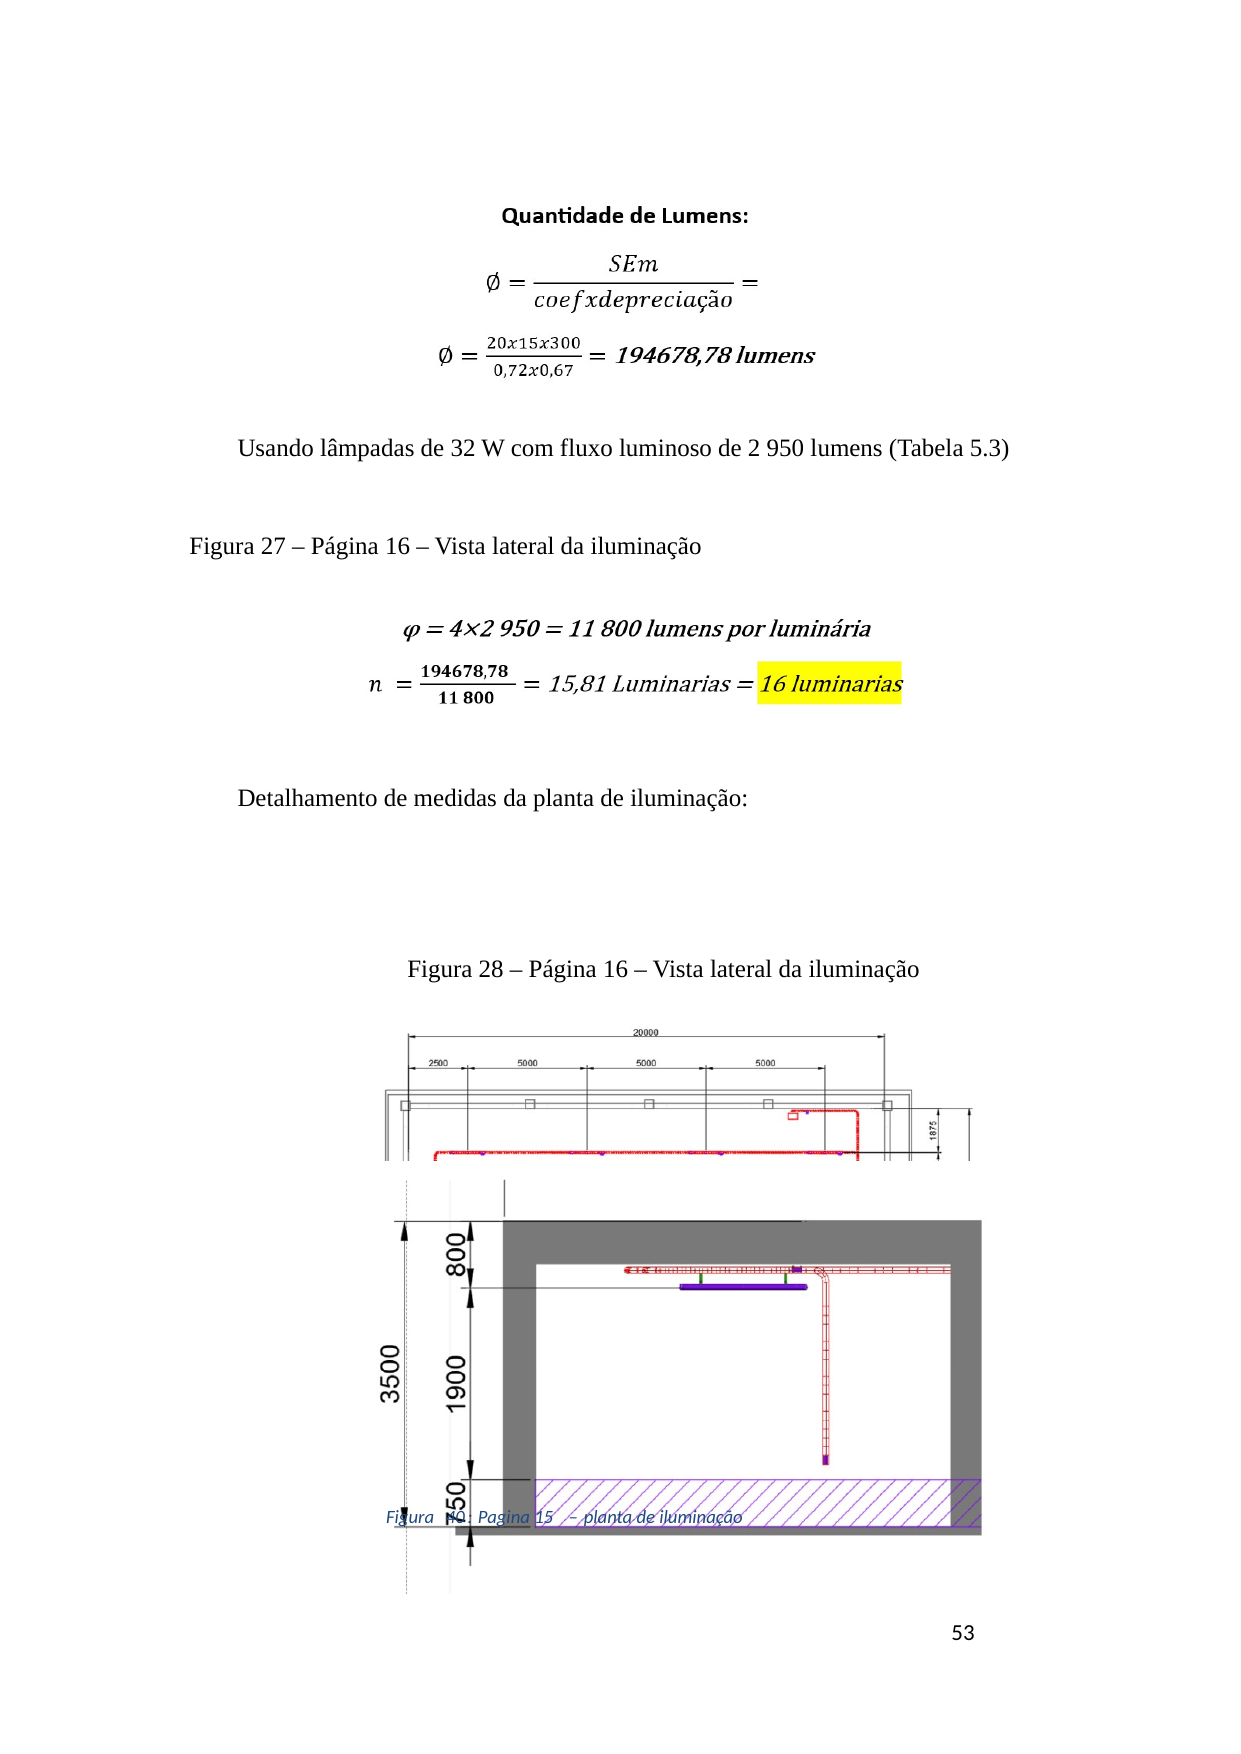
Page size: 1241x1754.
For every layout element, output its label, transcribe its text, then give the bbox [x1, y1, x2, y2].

picture [326, 1026, 1029, 1594]
text Figura 28 – Página 16 – Vista lateral da iluminação [177, 954, 1063, 983]
text Figura 27 – Página 16 – Vista lateral da iluminação [177, 531, 1063, 560]
picture [349, 177, 892, 391]
text Usando lâmpadas de 32 W com fluxo luminoso de 2 950 lumens (Tabela 5.3) [237, 433, 1063, 461]
picture [270, 609, 971, 723]
text Detalhamento de medidas da planta de iluminação: [237, 783, 1063, 812]
